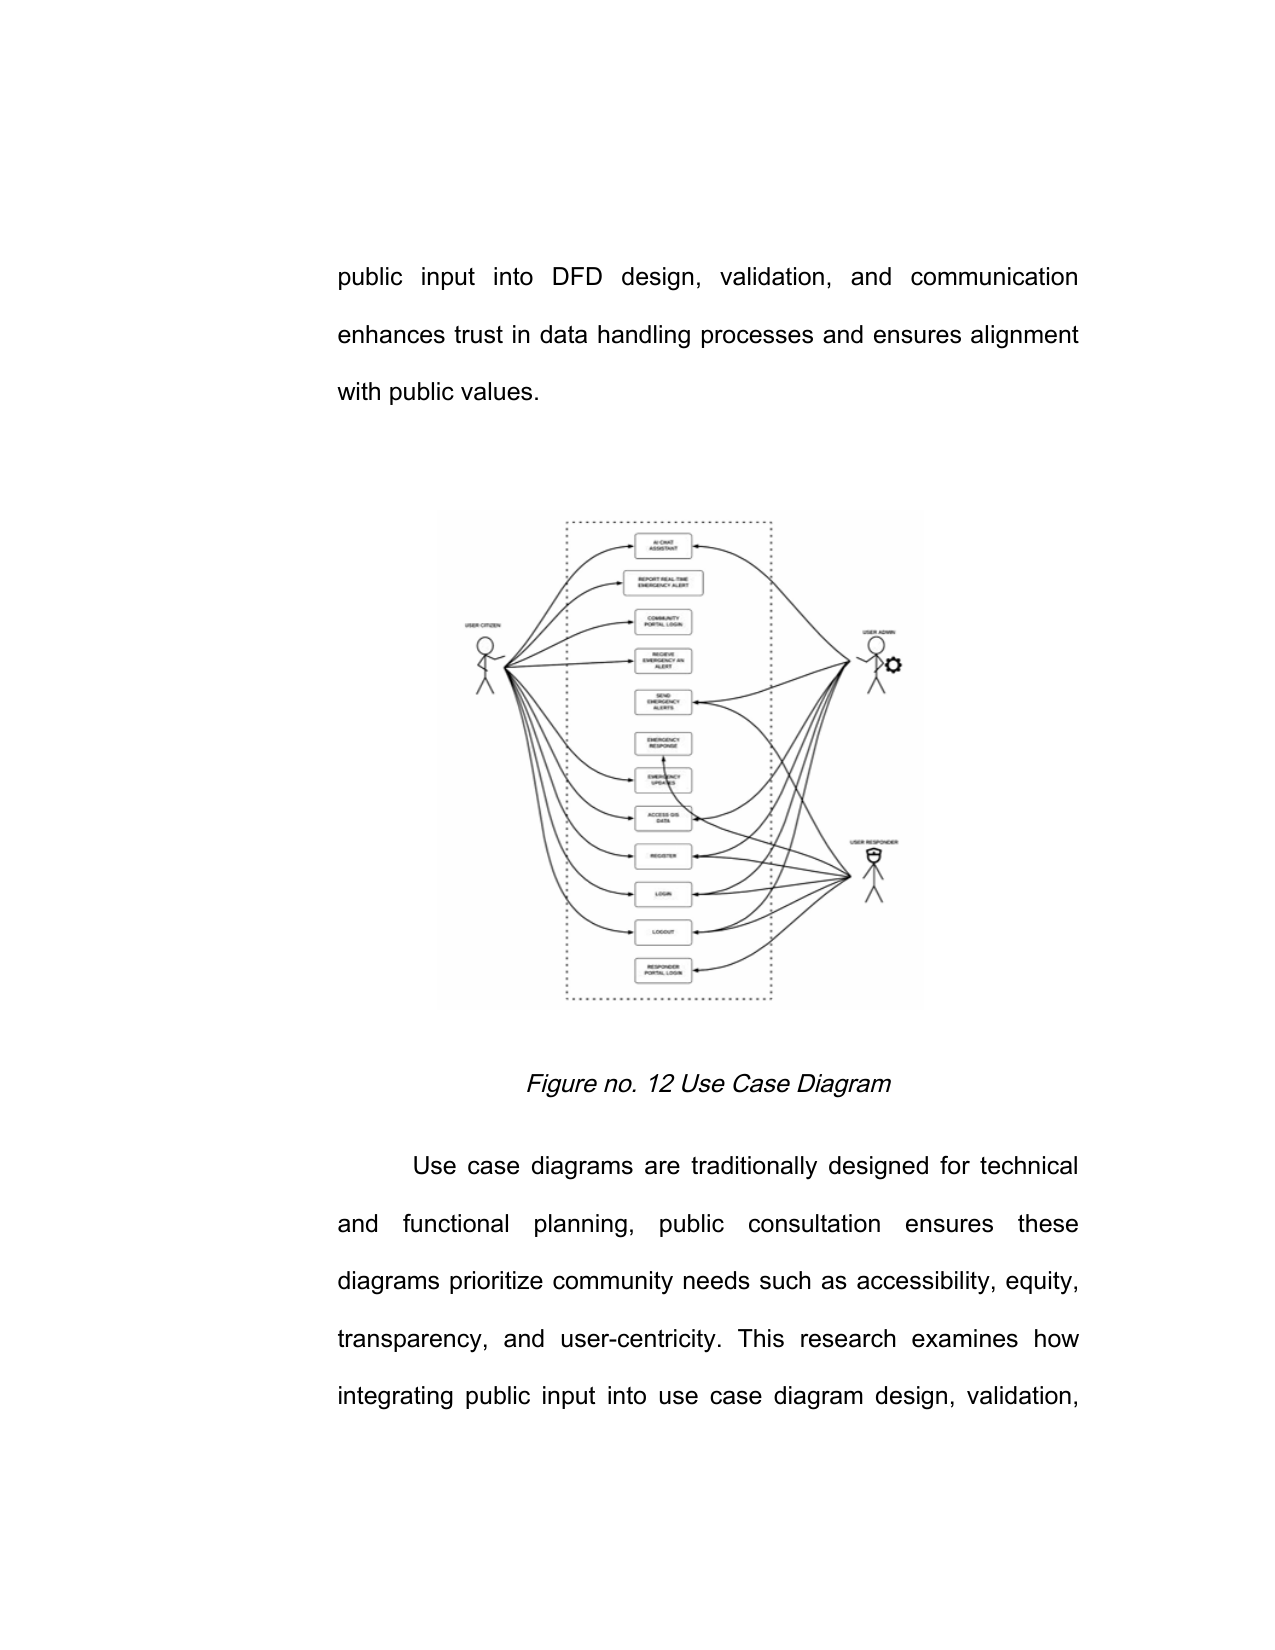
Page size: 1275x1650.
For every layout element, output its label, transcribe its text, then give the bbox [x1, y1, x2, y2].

picture [418, 459, 924, 1010]
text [337, 262, 1080, 406]
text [337, 1151, 1080, 1410]
text Figure no. 12 Use Case Diagram [337, 1068, 1080, 1097]
